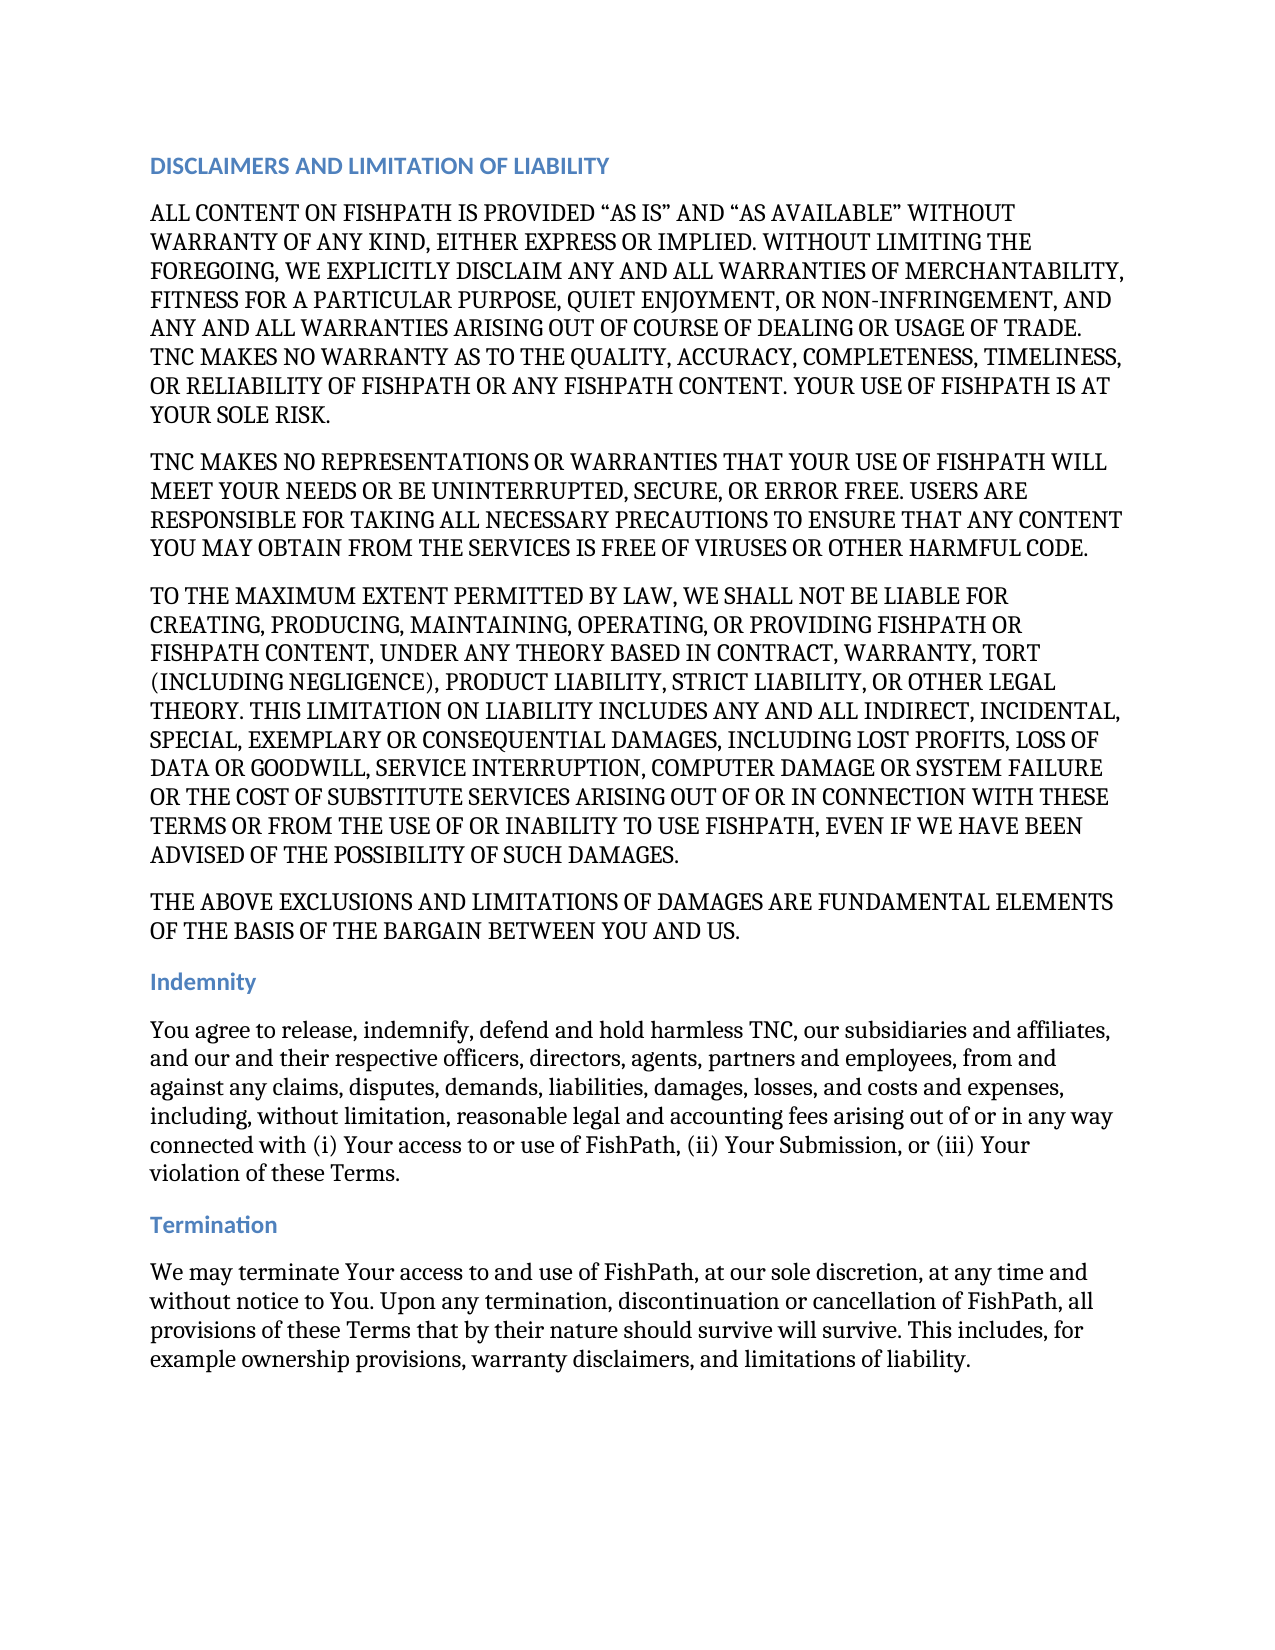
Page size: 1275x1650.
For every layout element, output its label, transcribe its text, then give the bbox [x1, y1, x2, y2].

text We may terminate Your access to and use of FishPath, at our sole discretion, at any time and without notice to You. Upon any termination, discontinuation or cancellation of FishPath, all provisions of these Terms that by their nature should survive will survive. This includes, for example ownership provisions, warranty disclaimers, and limitations of liability. [150, 1258, 1125, 1373]
subtitle Termination [150, 1209, 1125, 1239]
text You agree to release, indemnify, defend and hold harmless TNC, our subsidiaries and affiliates, and our and their respective officers, directors, agents, partners and employees, from and against any claims, disputes, demands, liabilities, damages, losses, and costs and expenses, including, without limitation, reasonable legal and accounting fees arising out of or in any way connected with (i) Your access to or use of FishPath, (ii) Your Submission, or (iii) Your violation of these Terms. [150, 1016, 1125, 1188]
subtitle Indemnity [150, 966, 1125, 997]
text TNC MAKES NO REPRESENTATIONS OR WARRANTIES THAT YOUR USE OF FISHPATH WILL MEET YOUR NEEDS OR BE UNINTERRUPTED, SECURE, OR ERROR FREE. USERS ARE RESPONSIBLE FOR TAKING ALL NECESSARY PRECAUTIONS TO ENSURE THAT ANY CONTENT YOU MAY OBTAIN FROM THE SERVICES IS FREE OF VIRUSES OR OTHER HARMFUL CODE. [150, 448, 1125, 563]
text ALL CONTENT ON FISHPATH IS PROVIDED “AS IS” AND “AS AVAILABLE” WITHOUT WARRANTY OF ANY KIND, EITHER EXPRESS OR IMPLIED. WITHOUT LIMITING THE FOREGOING, WE EXPLICITLY DISCLAIM ANY AND ALL WARRANTIES OF MERCHANTABILITY, FITNESS FOR A PARTICULAR PURPOSE, QUIET ENJOYMENT, OR NON-INFRINGEMENT, AND ANY AND ALL WARRANTIES ARISING OUT OF COURSE OF DEALING OR USAGE OF TRADE. TNC MAKES NO WARRANTY AS TO THE QUALITY, ACCURACY, COMPLETENESS, TIMELINESS, OR RELIABILITY OF FISHPATH OR ANY FISHPATH CONTENT. YOUR USE OF FISHPATH IS AT YOUR SOLE RISK. [150, 199, 1125, 429]
subtitle DISCLAIMERS AND LIMITATION OF LIABILITY [150, 150, 1125, 181]
text THE ABOVE EXCLUSIONS AND LIMITATIONS OF DAMAGES ARE FUNDAMENTAL ELEMENTS OF THE BASIS OF THE BARGAIN BETWEEN YOU AND US. [150, 888, 1125, 946]
text TO THE MAXIMUM EXTENT PERMITTED BY LAW, WE SHALL NOT BE LIABLE FOR CREATING, PRODUCING, MAINTAINING, OPERATING, OR PROVIDING FISHPATH OR FISHPATH CONTENT, UNDER ANY THEORY BASED IN CONTRACT, WARRANTY, TORT (INCLUDING NEGLIGENCE), PRODUCT LIABILITY, STRICT LIABILITY, OR OTHER LEGAL THEORY. THIS LIMITATION ON LIABILITY INCLUDES ANY AND ALL INDIRECT, INCIDENTAL, SPECIAL, EXEMPLARY OR CONSEQUENTIAL DAMAGES, INCLUDING LOST PROFITS, LOSS OF DATA OR GOODWILL, SERVICE INTERRUPTION, COMPUTER DAMAGE OR SYSTEM FAILURE OR THE COST OF SUBSTITUTE SERVICES ARISING OUT OF OR IN CONNECTION WITH THESE TERMS OR FROM THE USE OF OR INABILITY TO USE FISHPATH, EVEN IF WE HAVE BEEN ADVISED OF THE POSSIBILITY OF SUCH DAMAGES. [150, 582, 1125, 869]
